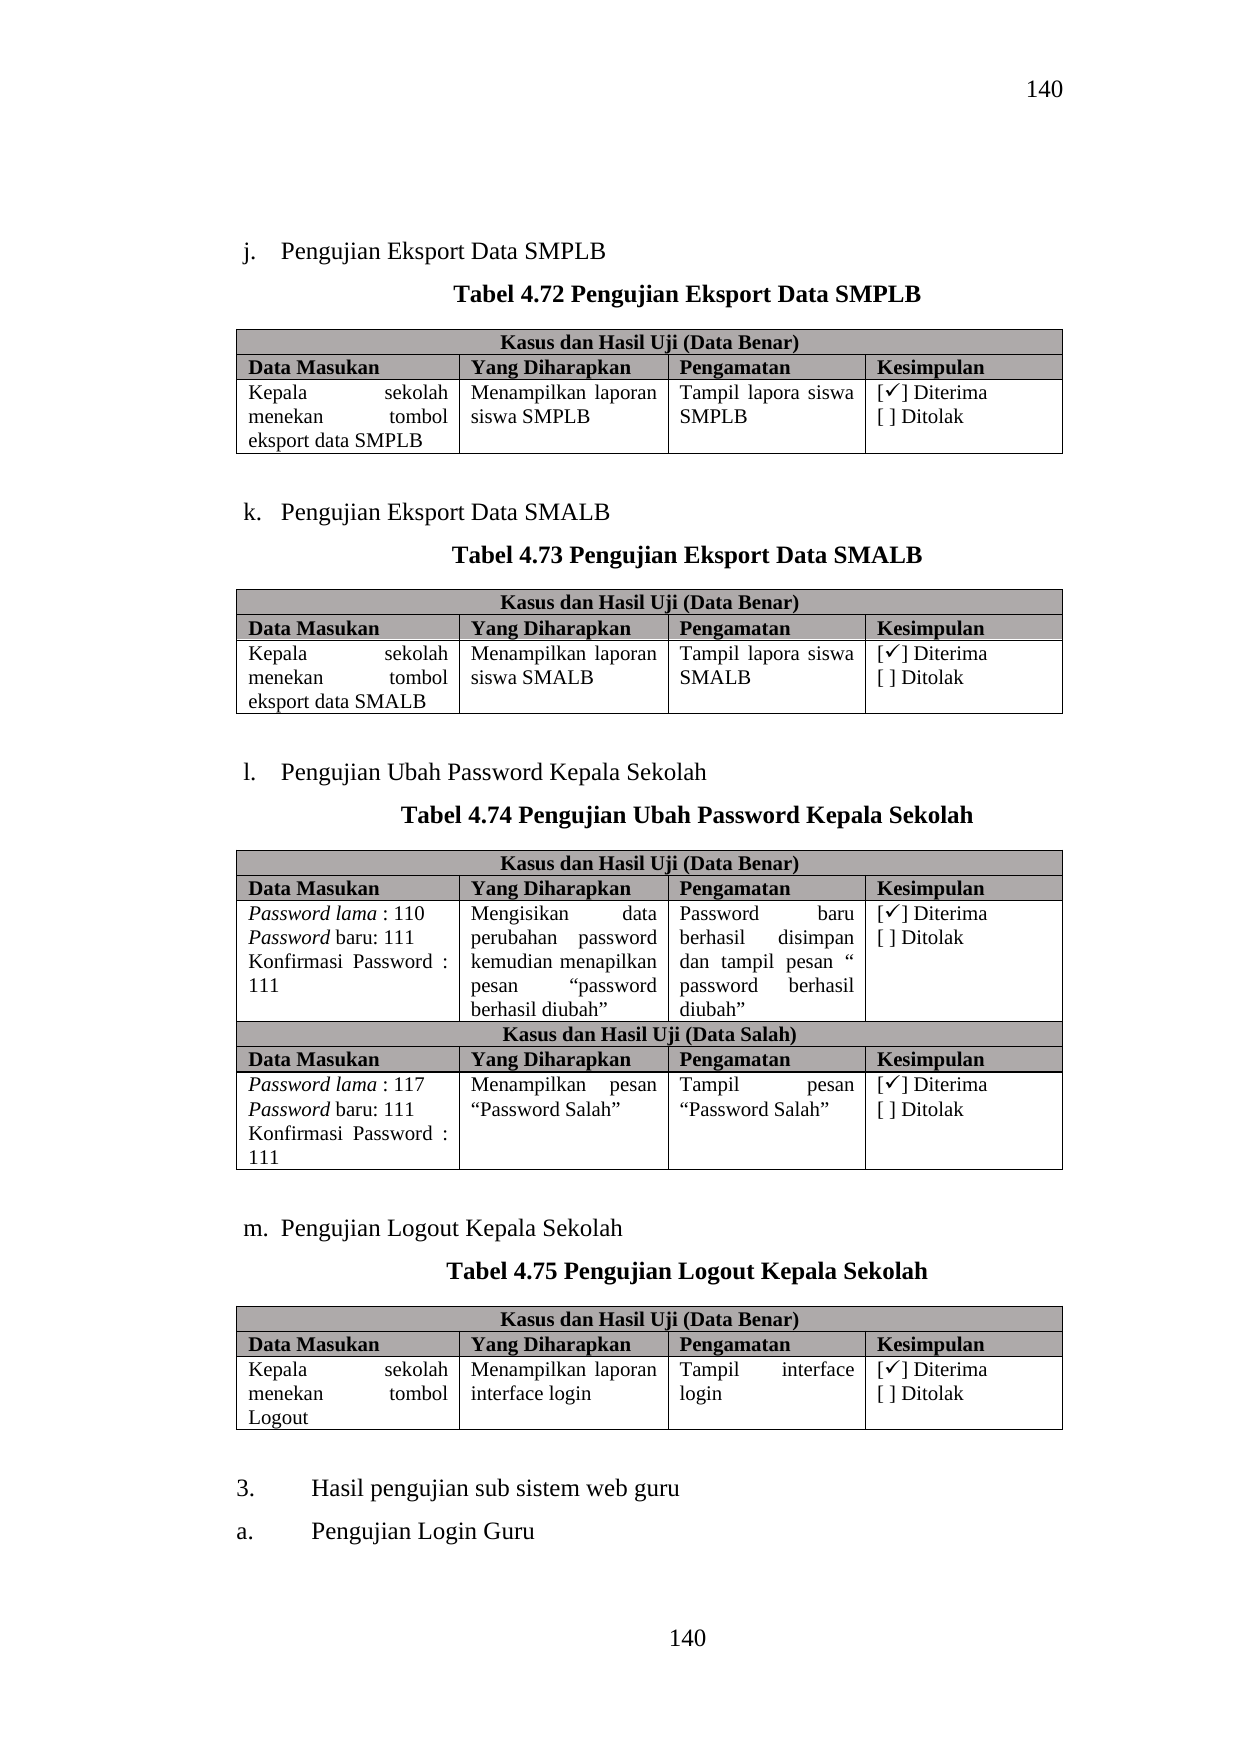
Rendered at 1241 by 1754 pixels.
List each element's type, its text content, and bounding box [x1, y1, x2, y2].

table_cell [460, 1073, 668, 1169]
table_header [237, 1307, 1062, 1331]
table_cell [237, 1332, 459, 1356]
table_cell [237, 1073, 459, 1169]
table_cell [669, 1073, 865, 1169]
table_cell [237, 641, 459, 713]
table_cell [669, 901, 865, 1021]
list Pengujian Logout Kepala Sekolah [243, 1213, 1063, 1242]
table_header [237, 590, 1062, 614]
list Pengujian Login Guru [236, 1516, 1063, 1545]
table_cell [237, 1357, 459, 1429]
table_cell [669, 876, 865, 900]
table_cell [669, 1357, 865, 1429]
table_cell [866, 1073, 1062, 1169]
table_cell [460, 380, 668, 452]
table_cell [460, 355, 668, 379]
list Pengujian Ubah Password Kepala Sekolah [243, 757, 1063, 786]
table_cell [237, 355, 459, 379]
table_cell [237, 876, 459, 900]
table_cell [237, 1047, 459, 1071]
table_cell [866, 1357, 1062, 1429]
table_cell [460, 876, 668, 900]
list Pengujian Eksport Data SMALB [243, 497, 1063, 525]
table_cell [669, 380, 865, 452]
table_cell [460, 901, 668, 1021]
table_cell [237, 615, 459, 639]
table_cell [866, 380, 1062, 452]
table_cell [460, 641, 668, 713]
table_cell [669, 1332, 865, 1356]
list Pengujian Eksport Data SMPLB [243, 236, 1063, 265]
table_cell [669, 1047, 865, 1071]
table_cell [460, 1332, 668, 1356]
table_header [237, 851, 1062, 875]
list Hasil pengujian sub sistem web guru [236, 1473, 1063, 1502]
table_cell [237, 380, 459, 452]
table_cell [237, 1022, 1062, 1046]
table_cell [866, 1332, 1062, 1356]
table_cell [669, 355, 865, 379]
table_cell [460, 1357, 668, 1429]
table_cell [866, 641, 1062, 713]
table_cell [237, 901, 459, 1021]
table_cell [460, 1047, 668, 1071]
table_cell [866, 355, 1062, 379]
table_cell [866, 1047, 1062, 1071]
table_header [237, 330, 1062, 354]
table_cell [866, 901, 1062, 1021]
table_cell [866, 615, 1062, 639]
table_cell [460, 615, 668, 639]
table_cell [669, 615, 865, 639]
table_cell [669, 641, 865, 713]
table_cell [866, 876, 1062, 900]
